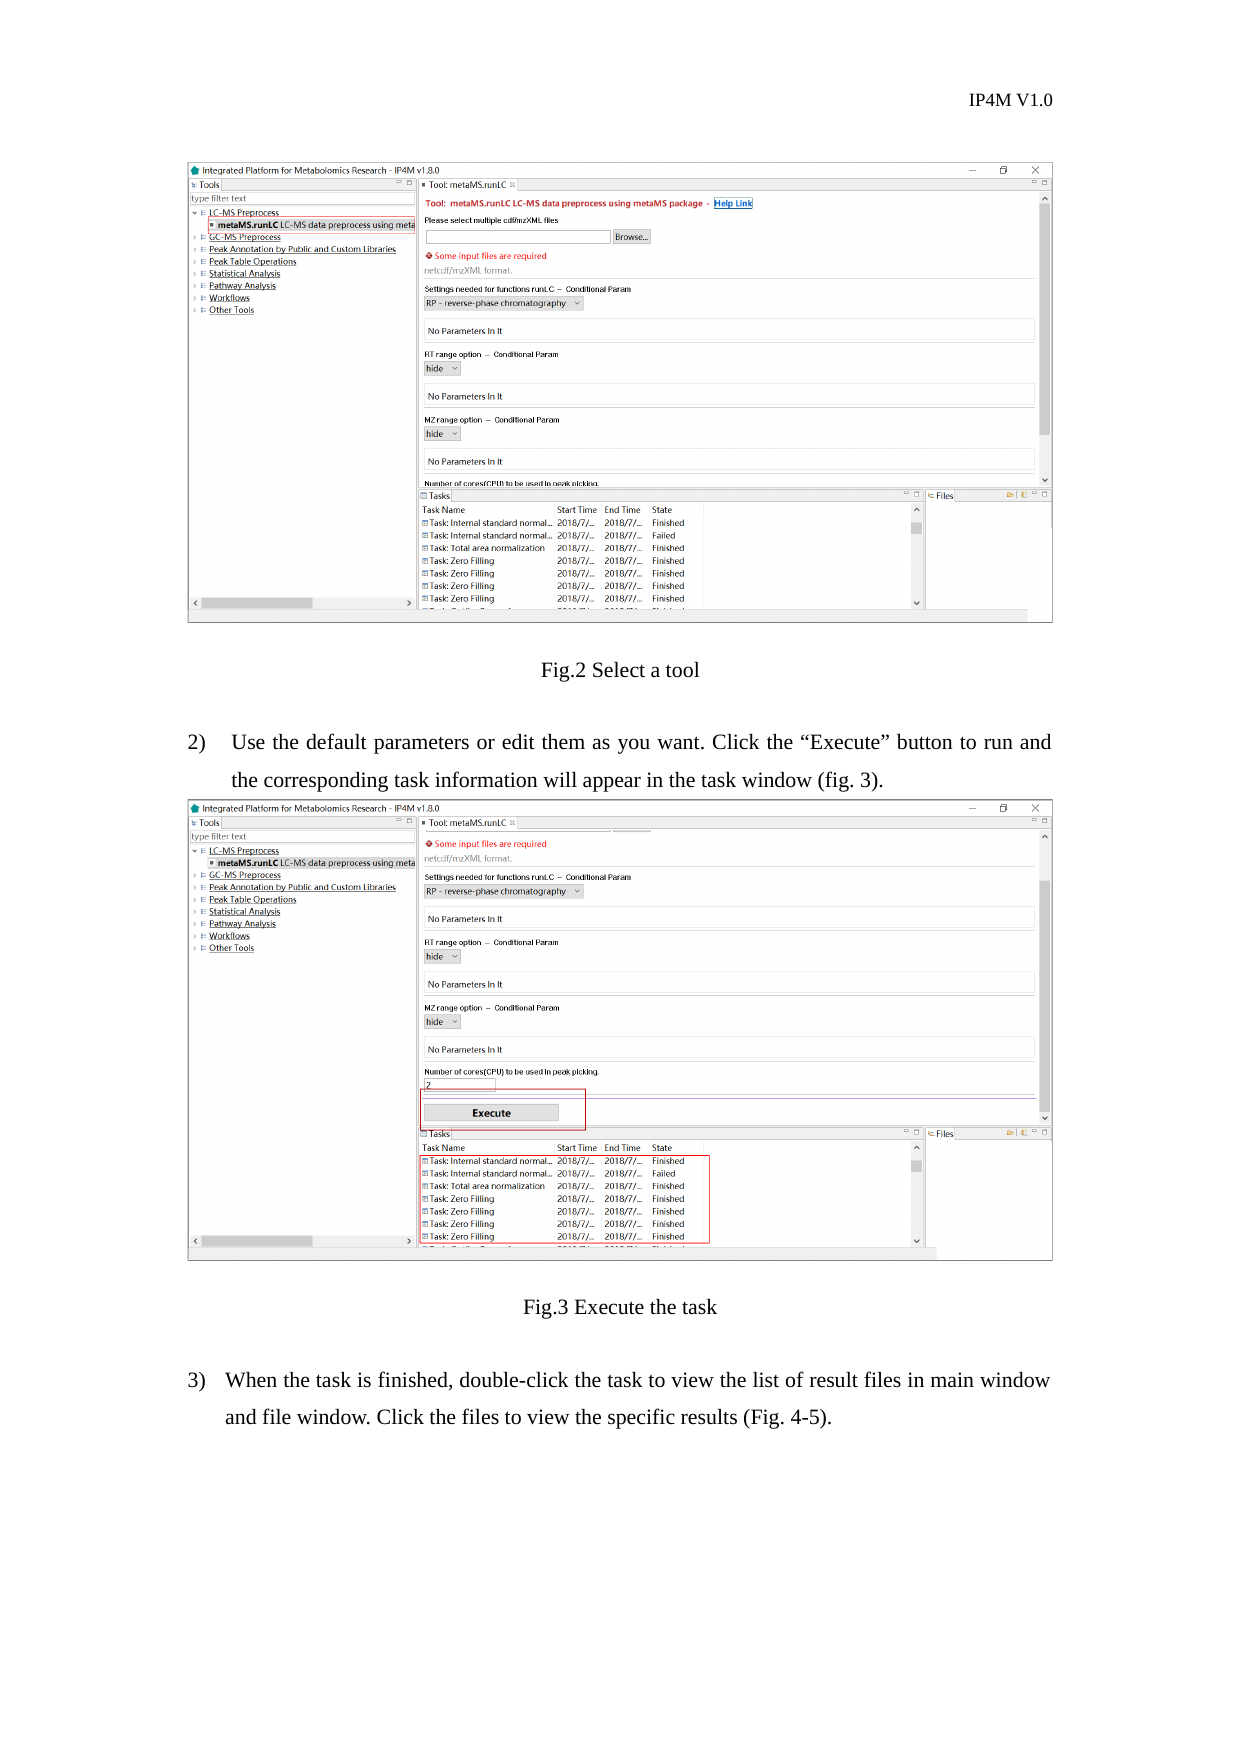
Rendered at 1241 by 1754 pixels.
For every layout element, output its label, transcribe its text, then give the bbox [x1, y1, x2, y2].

picture [187, 799, 1053, 1261]
text Fig.2 Select a tool [187, 653, 1053, 686]
list When the task is finished, double-click the task to view the list of result files in main window and file window. Click the files to view the specific results (Fig. 4-5). [187, 1363, 1053, 1433]
picture [187, 162, 1053, 623]
list Use the default parameters or edit them as you want. Click the “Execute” button to run and the corresponding task information will appear in the task window (fig. 3). [187, 726, 1053, 796]
text Fig.3 Execute the task [187, 1291, 1053, 1323]
